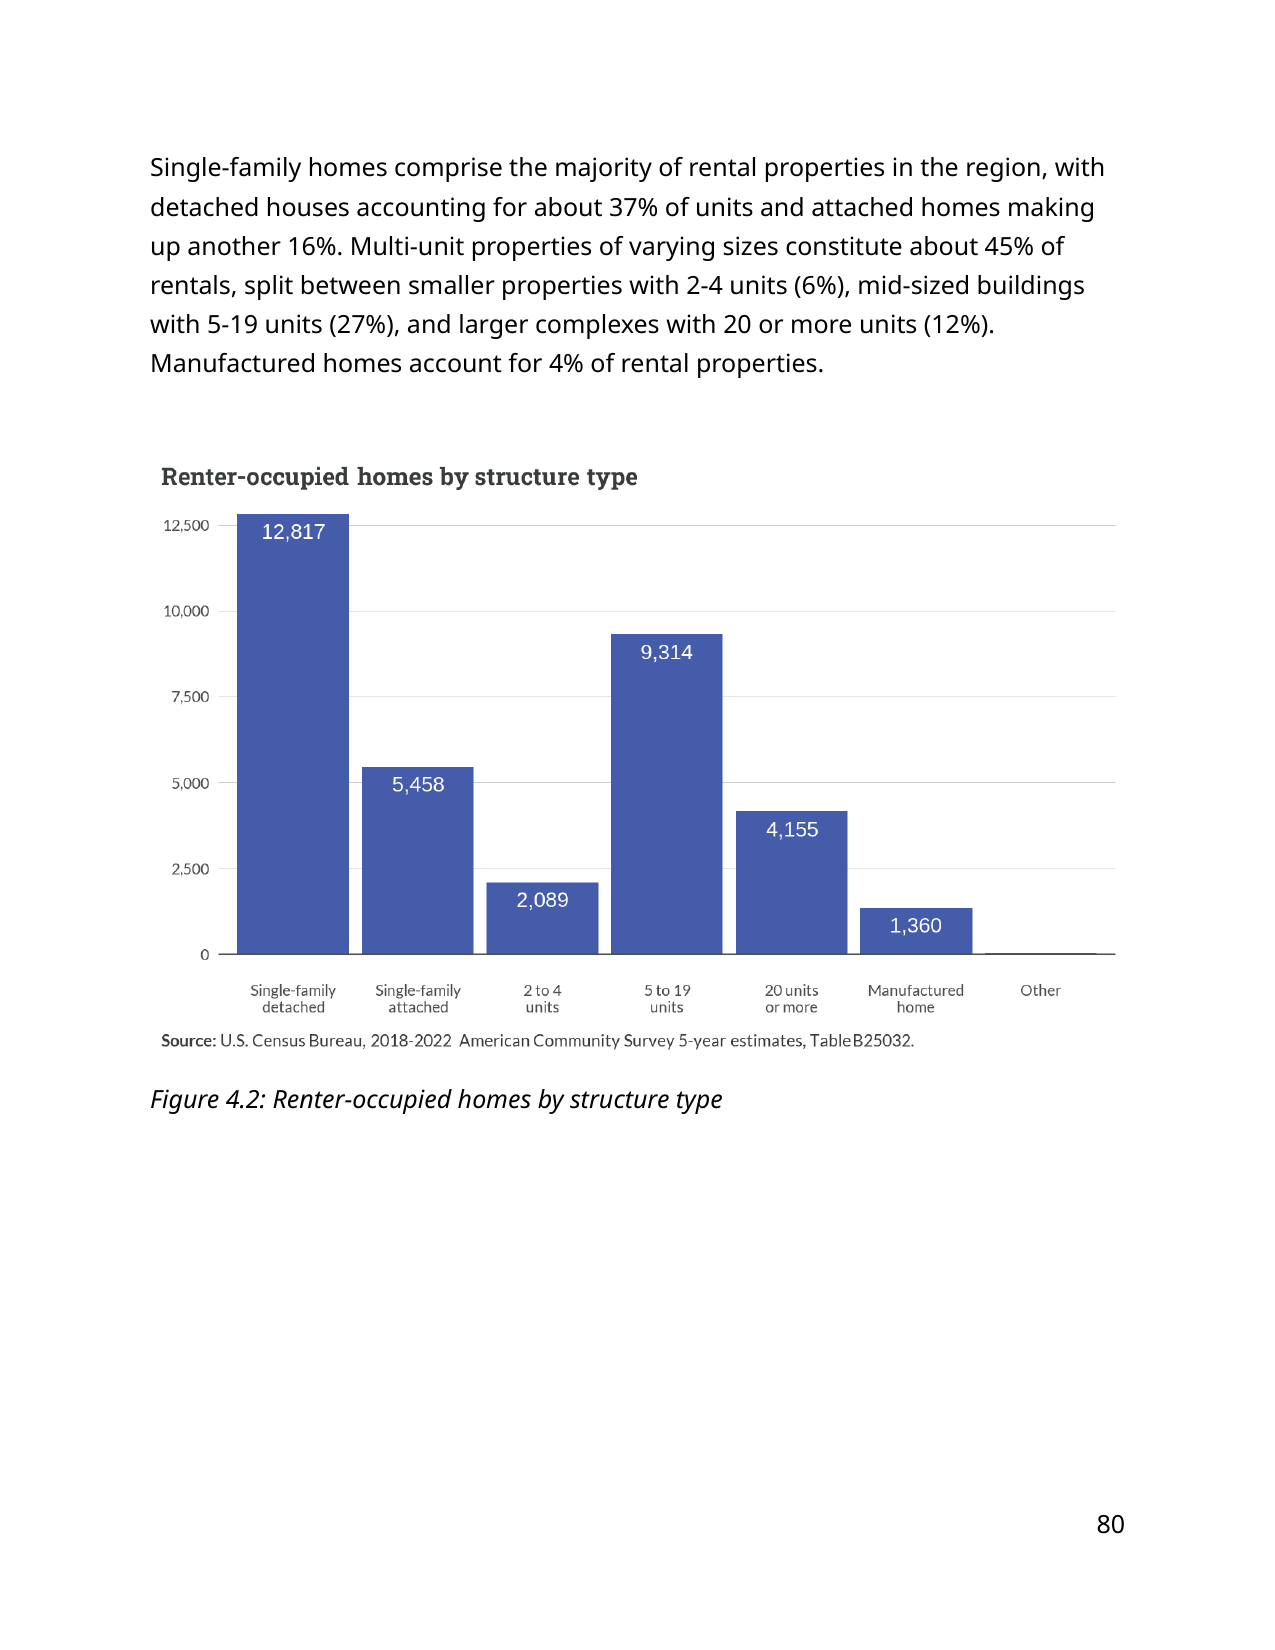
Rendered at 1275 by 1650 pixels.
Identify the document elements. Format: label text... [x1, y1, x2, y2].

text Single-family homes comprise the majority of rental properties in the region, with detached houses accounting for about 37% of units and attached homes making up another 16%. Multi-unit properties of varying sizes constitute about 45% of rentals, split between smaller properties with 2-4 units (6%), mid-sized buildings with 5-19 units (27%), and larger complexes with 20 or more units (12%). Manufactured homes account for 4% of rental properties. [150, 150, 1125, 380]
text Figure 4.2: Renter-occupied homes by structure type [150, 1081, 1125, 1115]
picture [150, 457, 1125, 1060]
